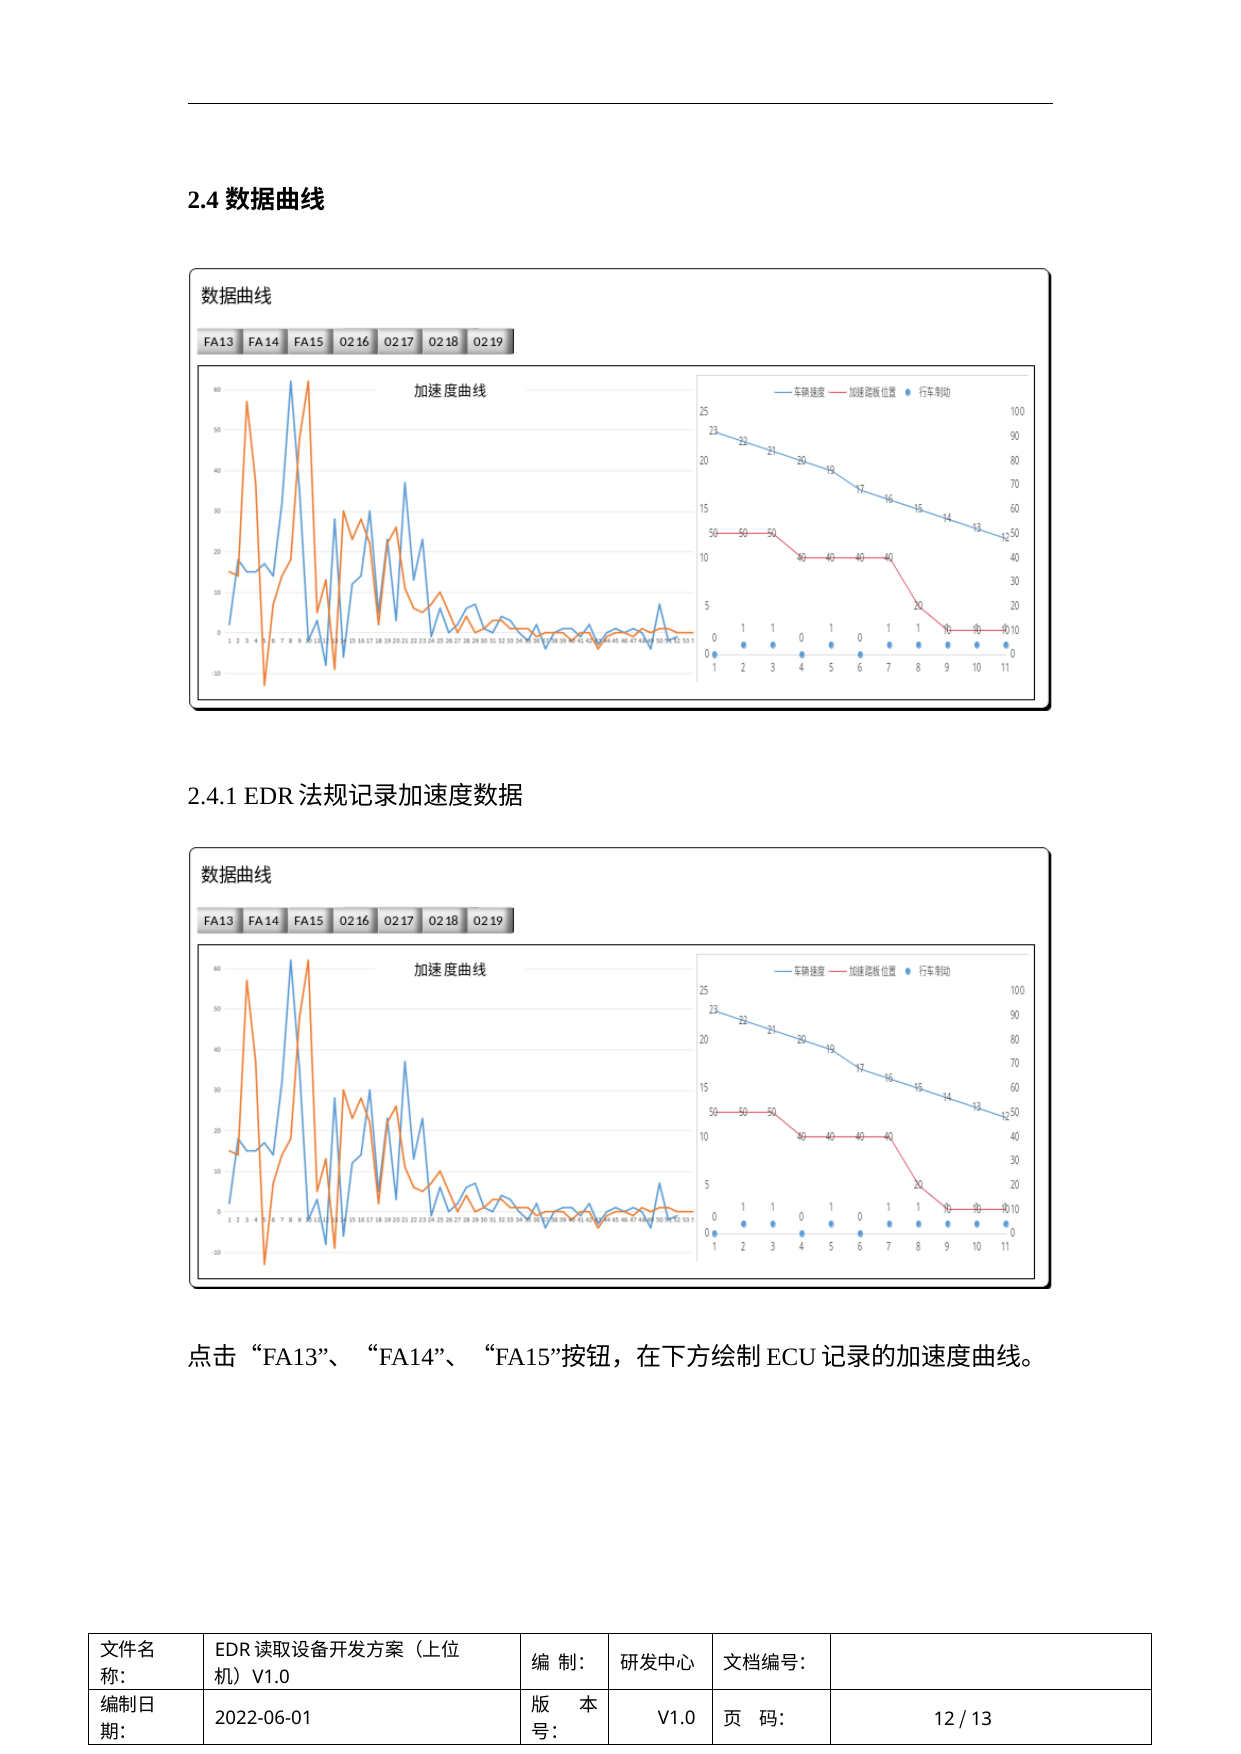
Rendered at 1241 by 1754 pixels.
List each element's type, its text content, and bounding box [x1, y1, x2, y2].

subtitle 数据曲线 [187, 164, 1053, 232]
text 点击“FA13”、“FA14”、“FA15”按钮，在下方绘制ECU记录的加速度曲线。 [187, 845, 1053, 1389]
subtitle EDR法规记录加速度数据 [187, 759, 1053, 827]
